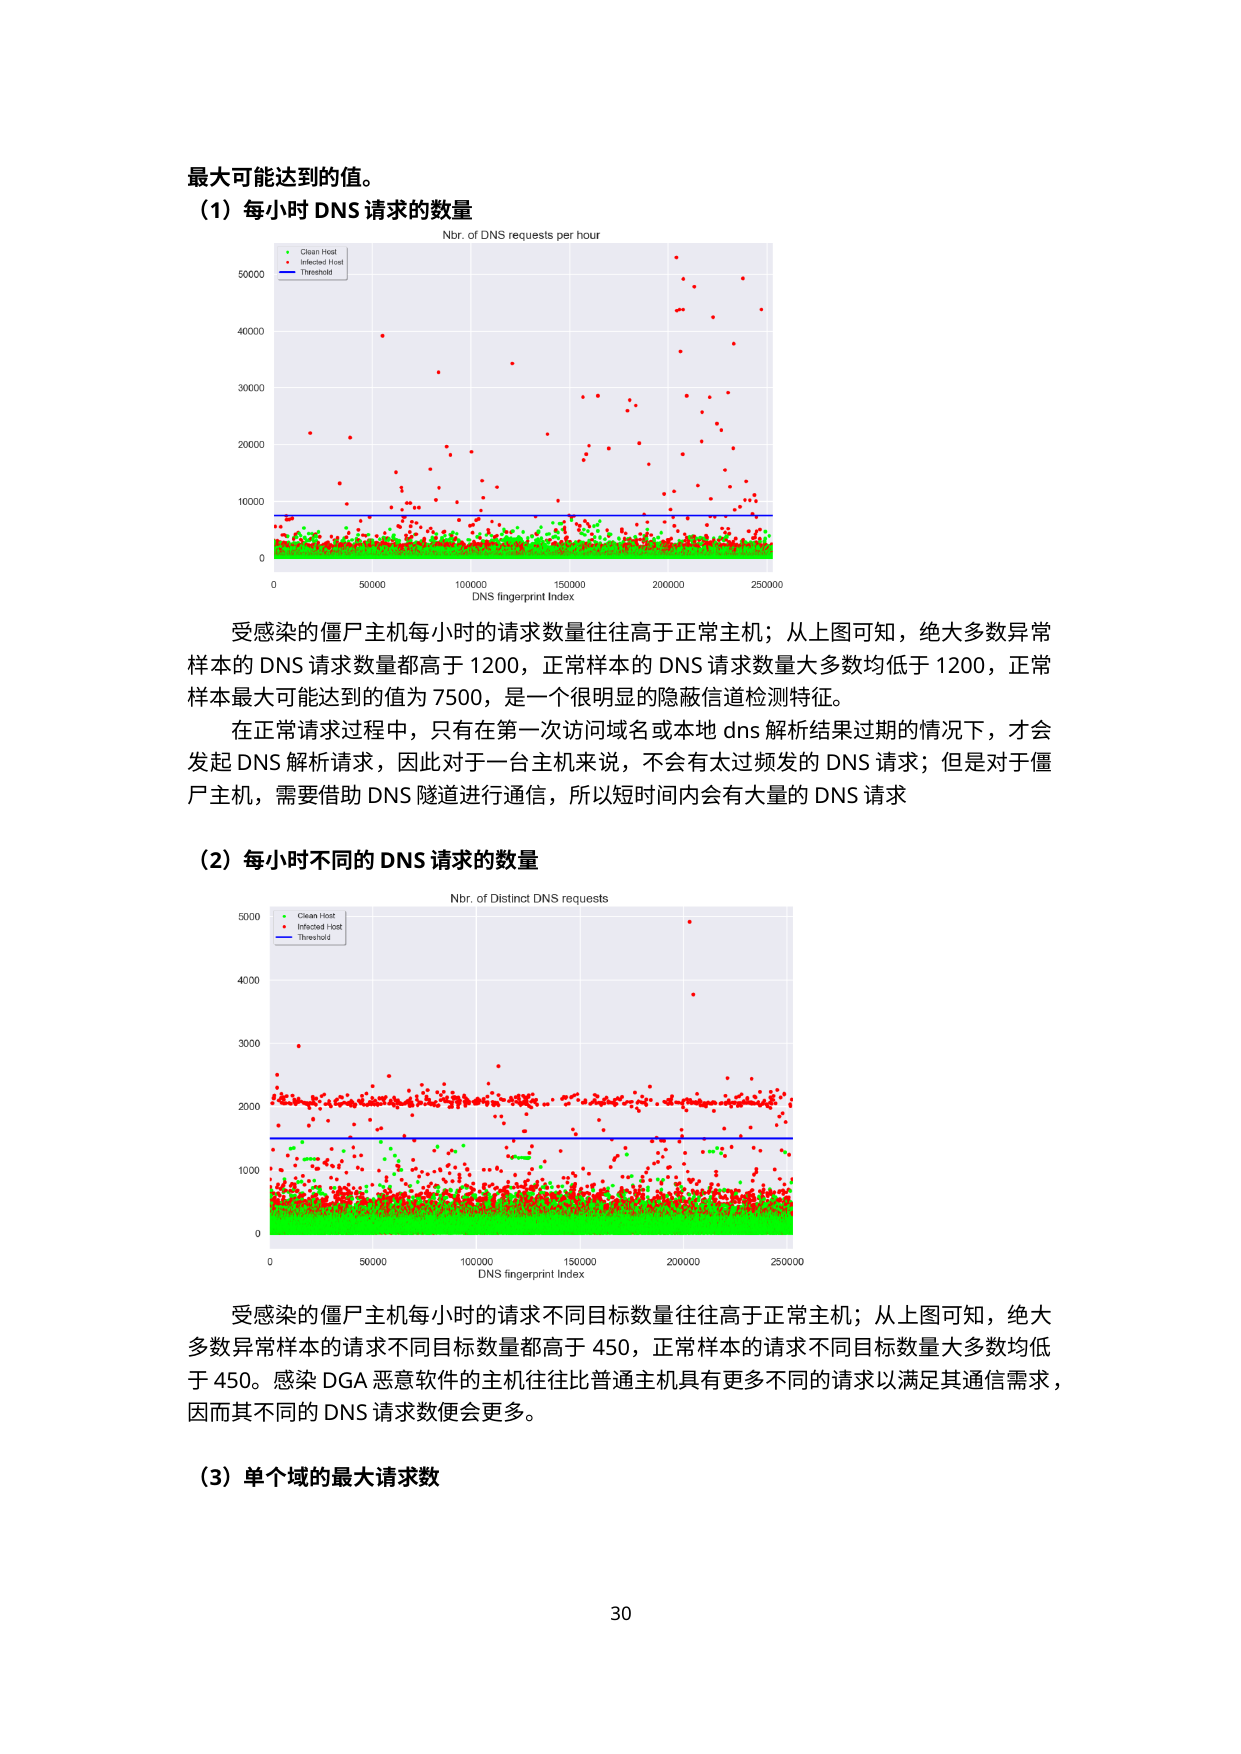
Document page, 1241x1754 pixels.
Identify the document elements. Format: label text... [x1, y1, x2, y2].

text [187, 160, 1053, 192]
text 在正常请求过程中，只有在第一次访问域名或本地dns解析结果过期的情况下，才会发起DNS解析请求，因此对于一台主机来说，不会有太过频发的DNS请求；但是对于僵尸主机，需要借助DNS隧道进行通信，所以短时间内会有大量的DNS请求 [187, 712, 1053, 810]
picture [231, 224, 789, 608]
text （3）单个域的最大请求数 [187, 1460, 1053, 1492]
text （1）每小时DNS请求的数量 [187, 192, 1053, 225]
picture [231, 887, 810, 1285]
text （2）每小时不同的DNS请求的数量 [187, 842, 1053, 875]
text 受感染的僵尸主机每小时的请求数量往往高于正常主机；从上图可知，绝大多数异常样本的DNS请求数量都高于1200，正常样本的DNS请求数量大多数均低于1200，正常样本最大可能达到的值为7500，是一个很明显的隐蔽信道检测特征。 [187, 615, 1053, 712]
text 受感染的僵尸主机每小时的请求不同目标数量往往高于正常主机；从上图可知，绝大多数异常样本的请求不同目标数量都高于450，正常样本的请求不同目标数量大多数均低于450。感染DGA恶意软件的主机往往比普通主机具有更多不同的请求以满足其通信需求，因而其不同的DNS请求数便会更多。 [187, 1297, 1053, 1427]
